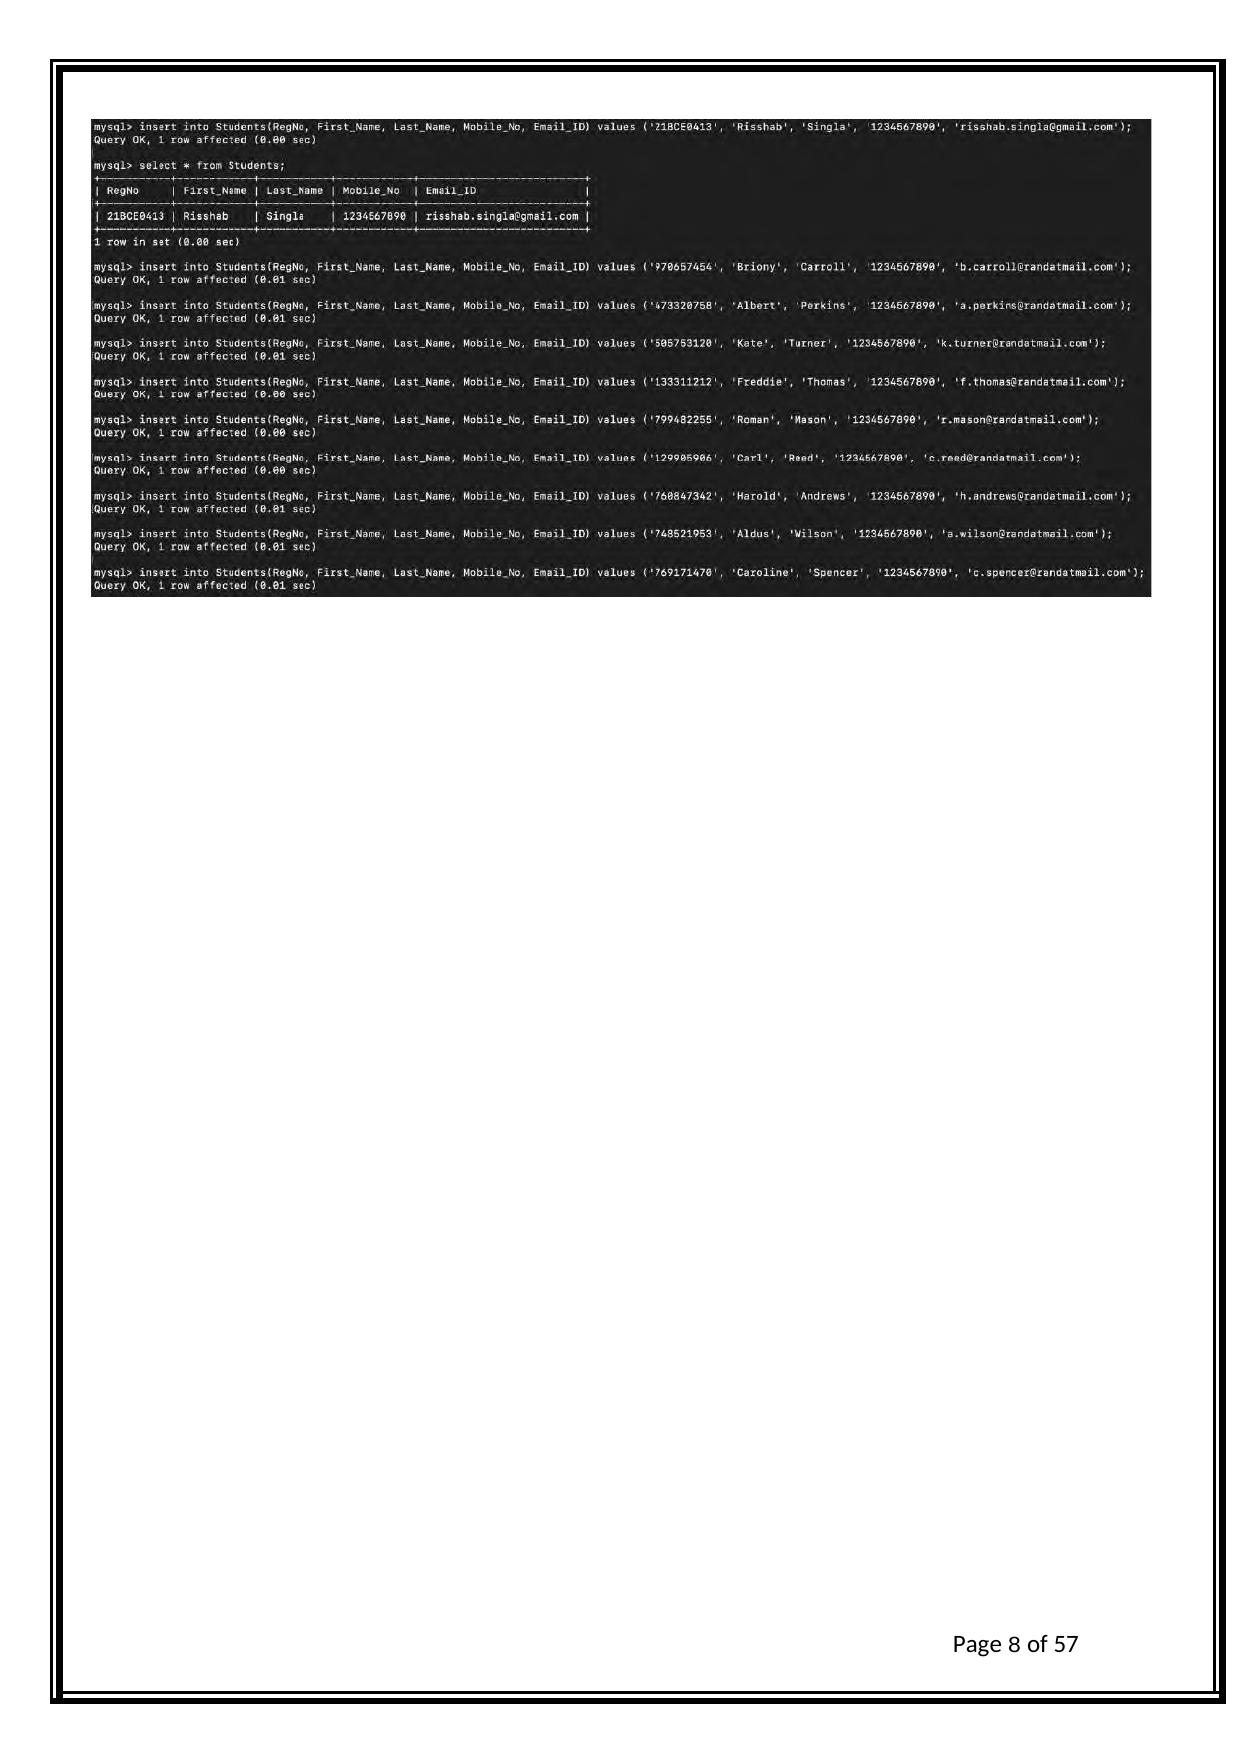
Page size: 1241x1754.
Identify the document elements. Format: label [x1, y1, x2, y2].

picture [91, 119, 1152, 597]
